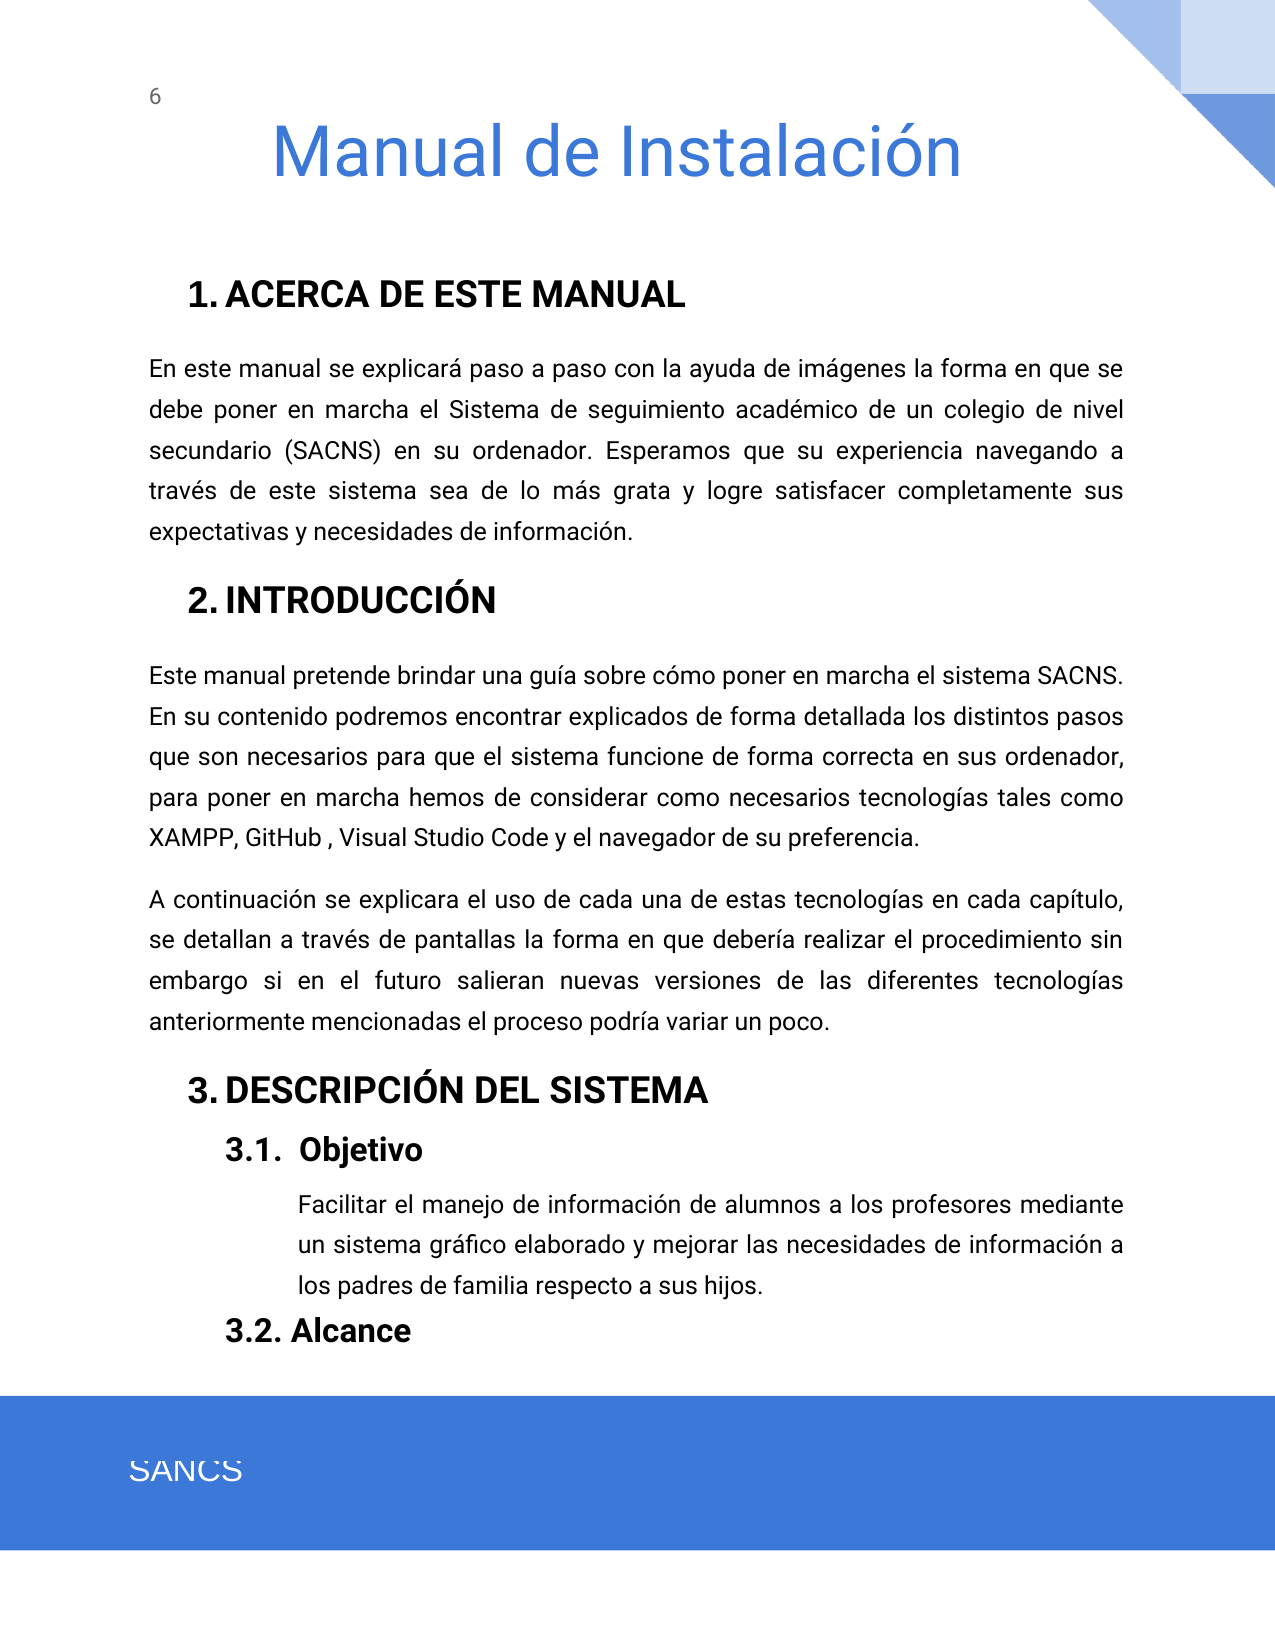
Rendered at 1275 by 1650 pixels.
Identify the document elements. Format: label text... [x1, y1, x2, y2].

subtitle 3.1. Objetivo [225, 1130, 1125, 1169]
subtitle INTRODUCCIÓN [187, 579, 1125, 623]
title Manual de Instalación [148, 110, 1125, 193]
subtitle ACERCA DE ESTE MANUAL [187, 272, 1125, 317]
text Este manual pretende brindar una guía sobre cómo poner en marcha el sistema SACNS. En su contenido podremos encontrar explicados de forma detallada los distintos pasos que son necesarios para que el sistema funcione de forma correcta en sus ordenador, para poner en marcha hemos de considerar como necesarios tecnologías tales como XAMPP, GitHub , Visual Studio Code y el navegador de su preferencia. [148, 661, 1125, 853]
text A continuación se explicara el uso de cada una de estas tecnologías en cada capítulo, se detallan a través de pantallas la forma en que debería realizar el procedimiento sin embargo si en el futuro salieran nuevas versiones de las diferentes tecnologías anteriormente mencionadas el proceso podría variar un poco. [148, 885, 1125, 1036]
subtitle DESCRIPCIÓN DEL SISTEMA [187, 1068, 1125, 1113]
picture [1087, 0, 1275, 188]
subtitle 3.2. Alcance [225, 1312, 1125, 1351]
text Facilitar el manejo de información de alumnos a los profesores mediante un sistema gráfico elaborado y mejorar las necesidades de información a los padres de familia respecto a sus hijos. [298, 1190, 1125, 1301]
text En este manual se explicará paso a paso con la ayuda de imágenes la forma en que se debe poner en marcha el Sistema de seguimiento académico de un colegio de nivel secundario (SACNS) en su ordenador. Esperamos que su experiencia navegando a través de este sistema sea de lo más grata y logre satisfacer completamente sus expectativas y necesidades de información. [148, 355, 1125, 546]
